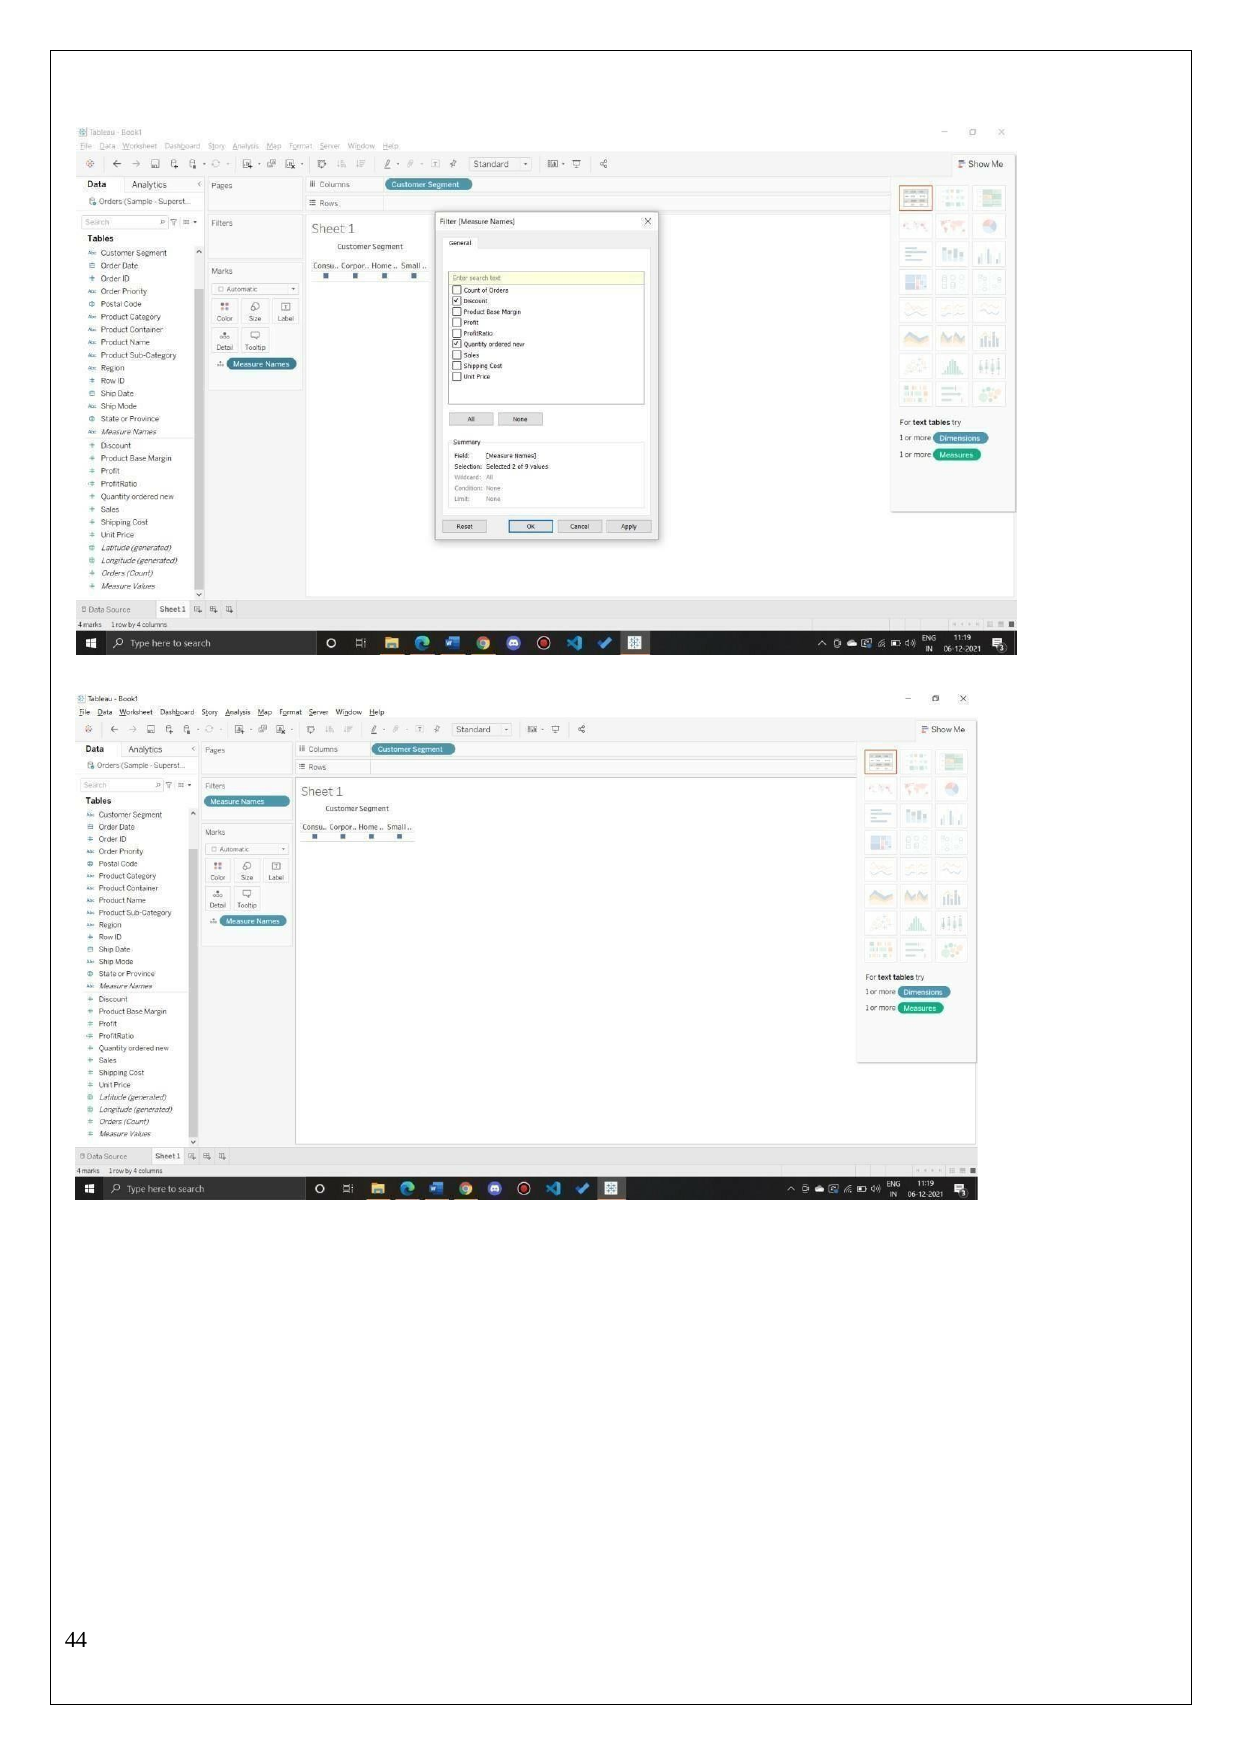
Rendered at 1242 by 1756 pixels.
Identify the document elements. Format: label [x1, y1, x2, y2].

picture [75, 694, 978, 1200]
picture [76, 127, 1017, 655]
